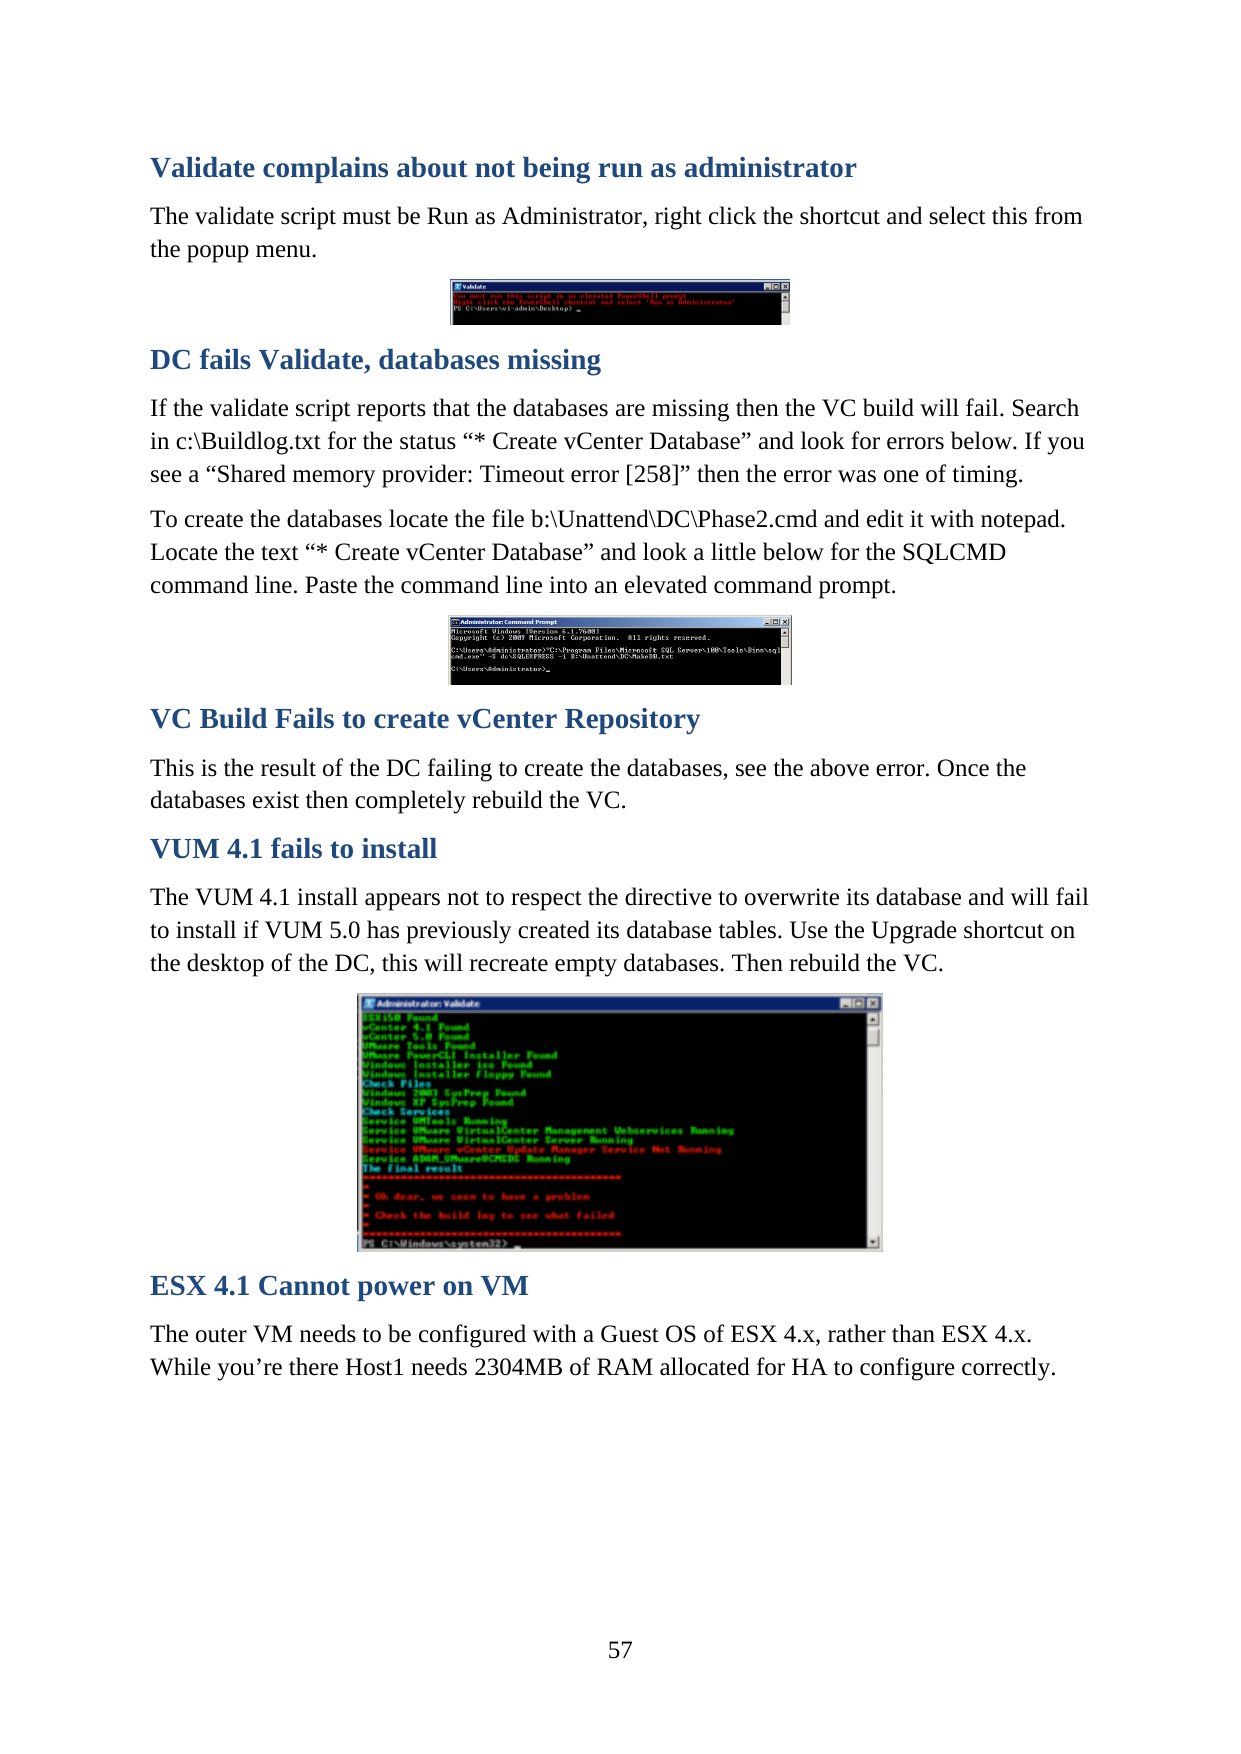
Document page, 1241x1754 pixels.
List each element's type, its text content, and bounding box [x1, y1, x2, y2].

picture [448, 615, 792, 685]
subtitle VUM 4.1 fails to install [150, 831, 1090, 865]
text The validate script must be Run as Administrator, right click the shortcut and select this from the popup menu. [150, 201, 1090, 263]
text If the validate script reports that the databases are missing then the VC build will fail. Search in c:\Buildlog.txt for the status “* Create vCenter Database” and look for errors below. If you see a “Shared memory provider: Timeout error [258]” then the error was one of timing. [150, 393, 1090, 488]
subtitle VC Build Fails to create vCenter Repository [150, 702, 1090, 735]
text To create the databases locate the file b:\Unattend\DC\Phase2.cmd and edit it with notepad. Locate the text “* Create vCenter Database” and look a little below for the SQLCMD command line. Paste the command line into an elevated command prompt. [150, 504, 1090, 599]
text This is the result of the DC failing to create the databases, see the above error. Once the databases exist then completely rebuild the VC. [150, 753, 1090, 814]
picture [450, 279, 790, 325]
subtitle DC fails Validate, databases missing [150, 342, 1090, 375]
text The outer VM needs to be configured with a Guest OS of ESX 4.x, rather than ESX 4.x. While you’re there Host1 needs 2304MB of RAM allocated for HA to configure correctly. [150, 1319, 1090, 1381]
text The VUM 4.1 install appears not to respect the directive to overwrite its database and will fail to install if VUM 5.0 has previously created its database tables. Use the Upgrade shortcut on the desktop of the DC, this will recreate empty databases. Then rebuild the VC. [150, 882, 1090, 977]
picture [357, 993, 883, 1252]
subtitle ESX 4.1 Cannot power on VM [150, 1268, 1090, 1302]
subtitle Validate complains about not being run as administrator [150, 150, 1090, 183]
